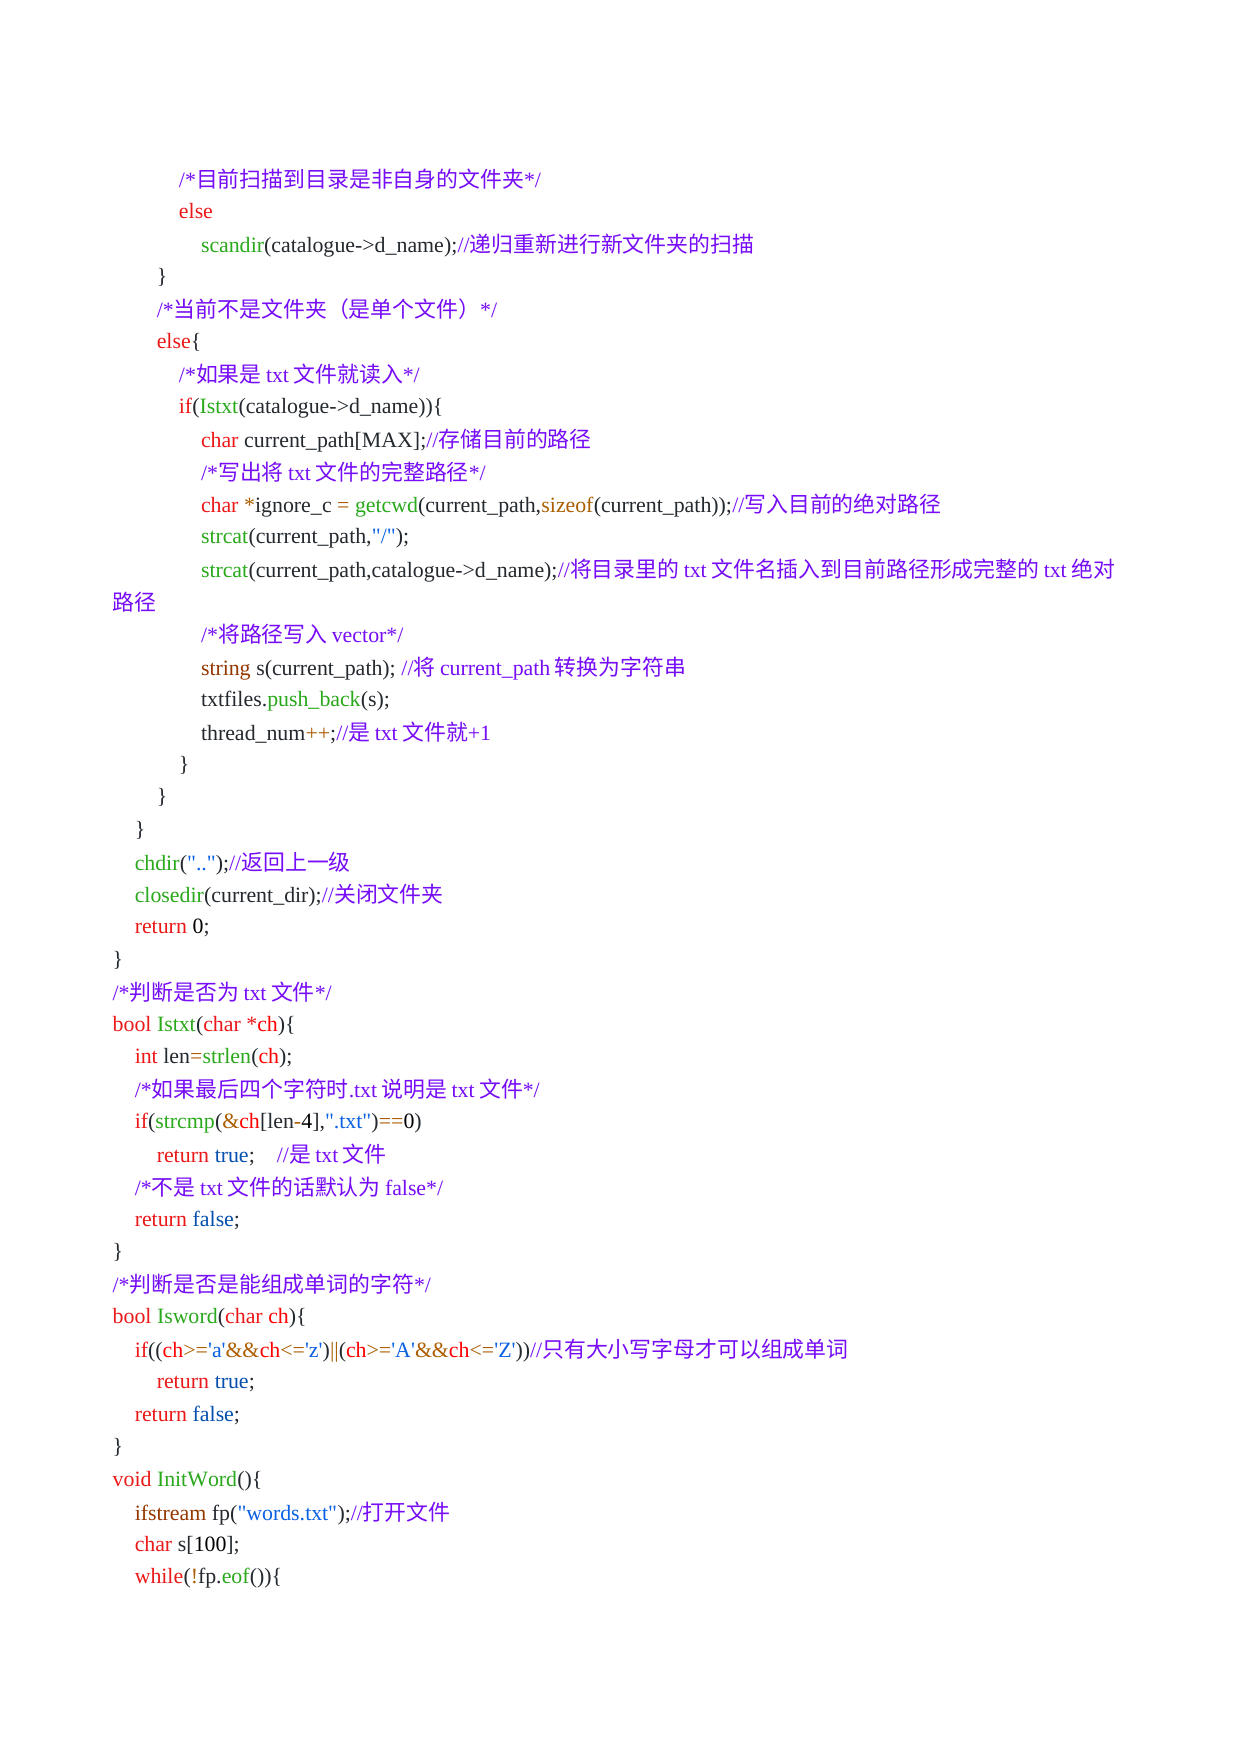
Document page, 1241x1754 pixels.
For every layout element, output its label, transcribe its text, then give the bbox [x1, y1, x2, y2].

text ifstream fp("words.txt");//打开文件 [112, 1494, 1128, 1527]
text void InitWord(){ [112, 1462, 1128, 1494]
text else [112, 194, 1128, 227]
text return 0; [112, 909, 1128, 942]
text bool Istxt(char *ch){ [112, 1007, 1128, 1039]
text strcat(current_path,catalogue->d_name);//将目录里的txt文件名插入到目前路径形成完整的txt绝对路径 [112, 552, 1128, 617]
text /*不是txt文件的话默认为false*/ [112, 1169, 1128, 1202]
text char current_path[MAX];//存储目前的路径 [112, 422, 1128, 454]
text } [112, 942, 1128, 974]
text } [112, 1234, 1128, 1267]
text chdir("..");//返回上一级 [112, 844, 1128, 877]
text char s[100]; [112, 1527, 1128, 1559]
text else{ [112, 324, 1128, 357]
text string s(current_path); //将current_path转换为字符串 [112, 649, 1128, 682]
text if((ch>='a'&&ch<='z')||(ch>='A'&&ch<='Z'))//只有大小写字母才可以组成单词 [112, 1332, 1128, 1364]
text /*写出将txt文件的完整路径*/ [112, 454, 1128, 487]
text /*判断是否是能组成单词的字符*/ [112, 1267, 1128, 1299]
text /*如果最后四个字符时.txt说明是txt文件*/ [112, 1072, 1128, 1104]
text /*当前不是文件夹（是单个文件）*/ [112, 292, 1128, 324]
text /*如果是txt文件就读入*/ [112, 357, 1128, 389]
text int len=strlen(ch); [112, 1039, 1128, 1072]
text thread_num++;//是txt文件就+1 [112, 714, 1128, 747]
text return true; //是txt文件 [112, 1137, 1128, 1169]
text while(!fp.eof()){ [112, 1559, 1128, 1592]
text /*将路径写入vector*/ [112, 617, 1128, 649]
text txtfiles.push_back(s); [112, 682, 1128, 714]
text return false; [112, 1397, 1128, 1429]
text return false; [112, 1202, 1128, 1234]
text if(Istxt(catalogue->d_name)){ [112, 389, 1128, 422]
text bool Isword(char ch){ [112, 1299, 1128, 1332]
text } [112, 1429, 1128, 1462]
text if(strcmp(&ch[len-4],".txt")==0) [112, 1104, 1128, 1137]
text char *ignore_c = getcwd(current_path,sizeof(current_path));//写入目前的绝对路径 [112, 487, 1128, 519]
text strcat(current_path,"/"); [112, 519, 1128, 552]
text /*目前扫描到目录是非自身的文件夹*/ [112, 162, 1128, 194]
text scandir(catalogue->d_name);//递归重新进行新文件夹的扫描 [112, 227, 1128, 259]
text } [112, 747, 1128, 779]
text closedir(current_dir);//关闭文件夹 [112, 877, 1128, 909]
text /*判断是否为txt文件*/ [112, 974, 1128, 1007]
text } [112, 259, 1128, 292]
text return true; [112, 1364, 1128, 1397]
text } [112, 812, 1128, 844]
text } [112, 779, 1128, 812]
